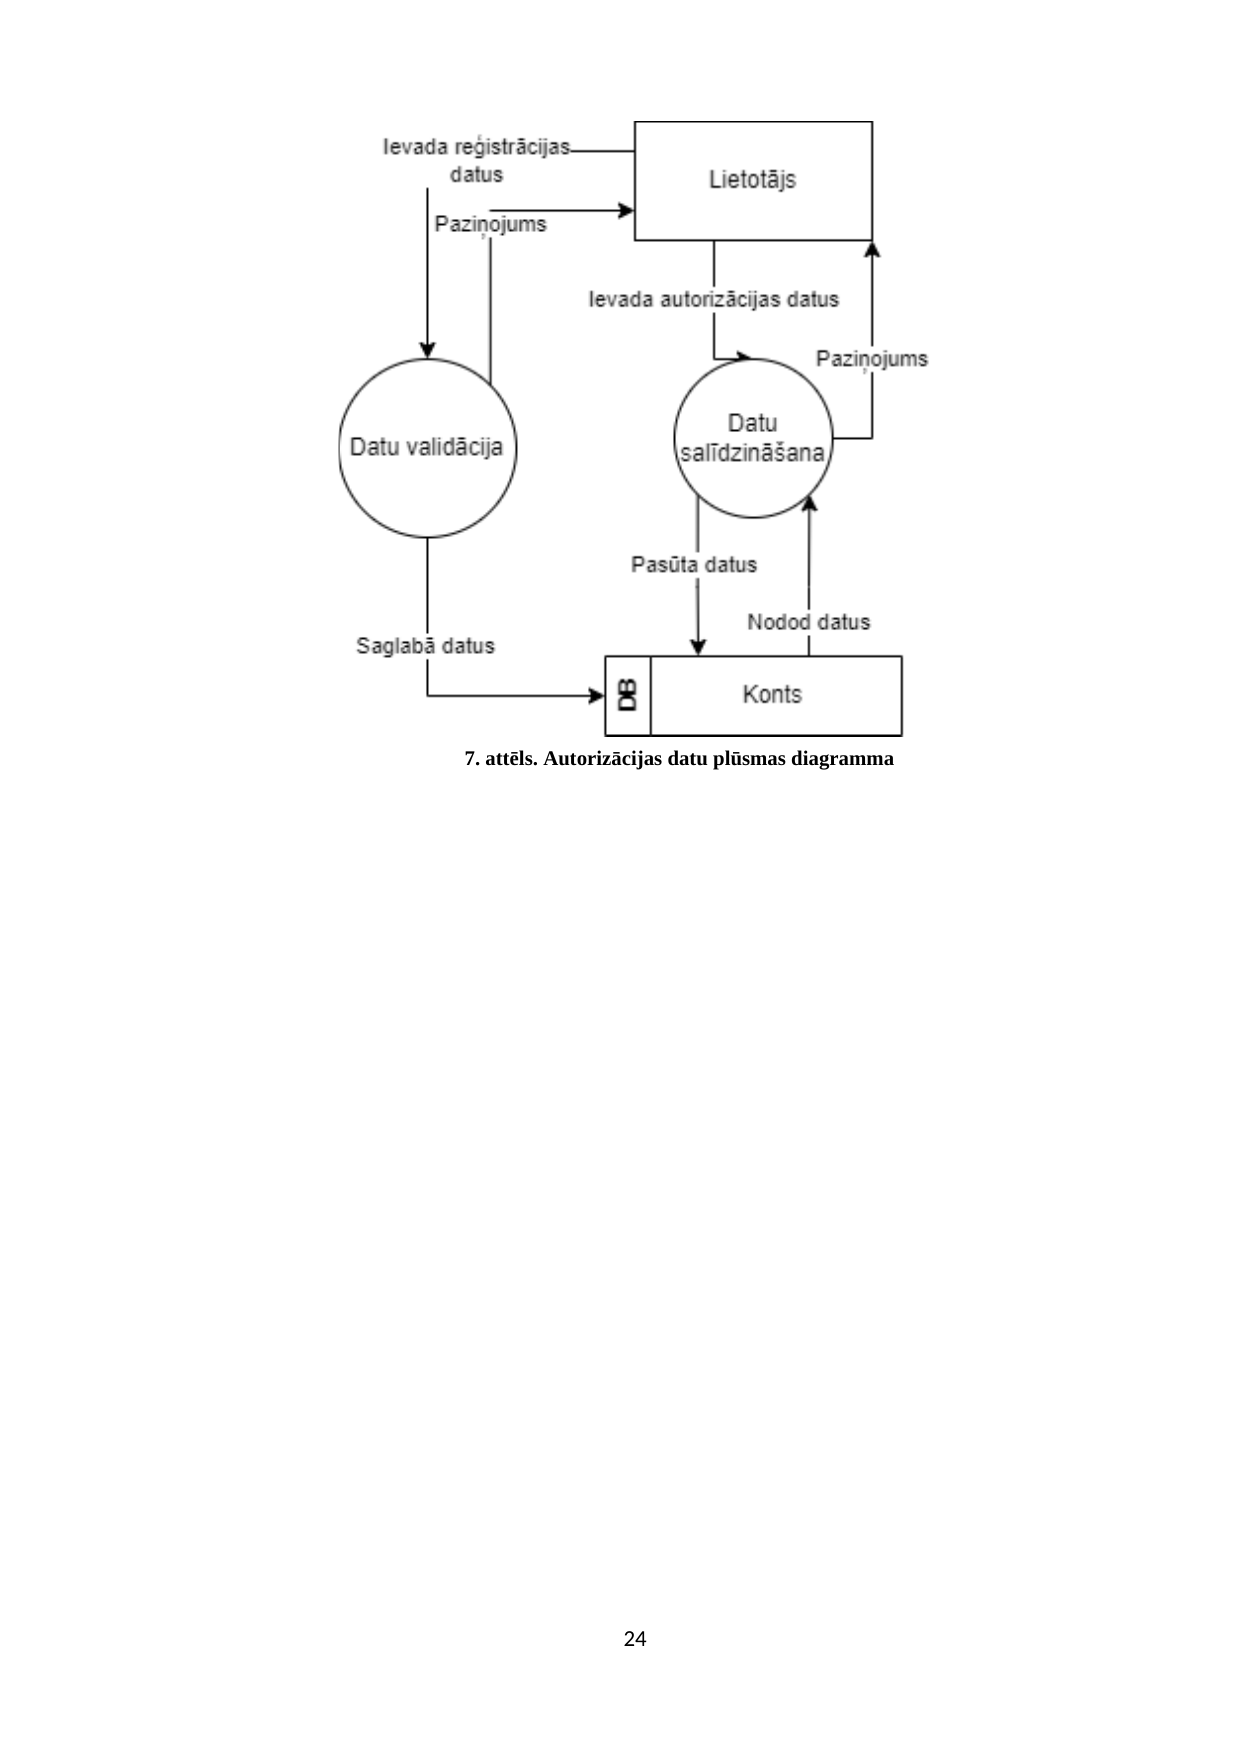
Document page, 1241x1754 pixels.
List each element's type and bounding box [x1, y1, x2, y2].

picture [338, 121, 931, 737]
